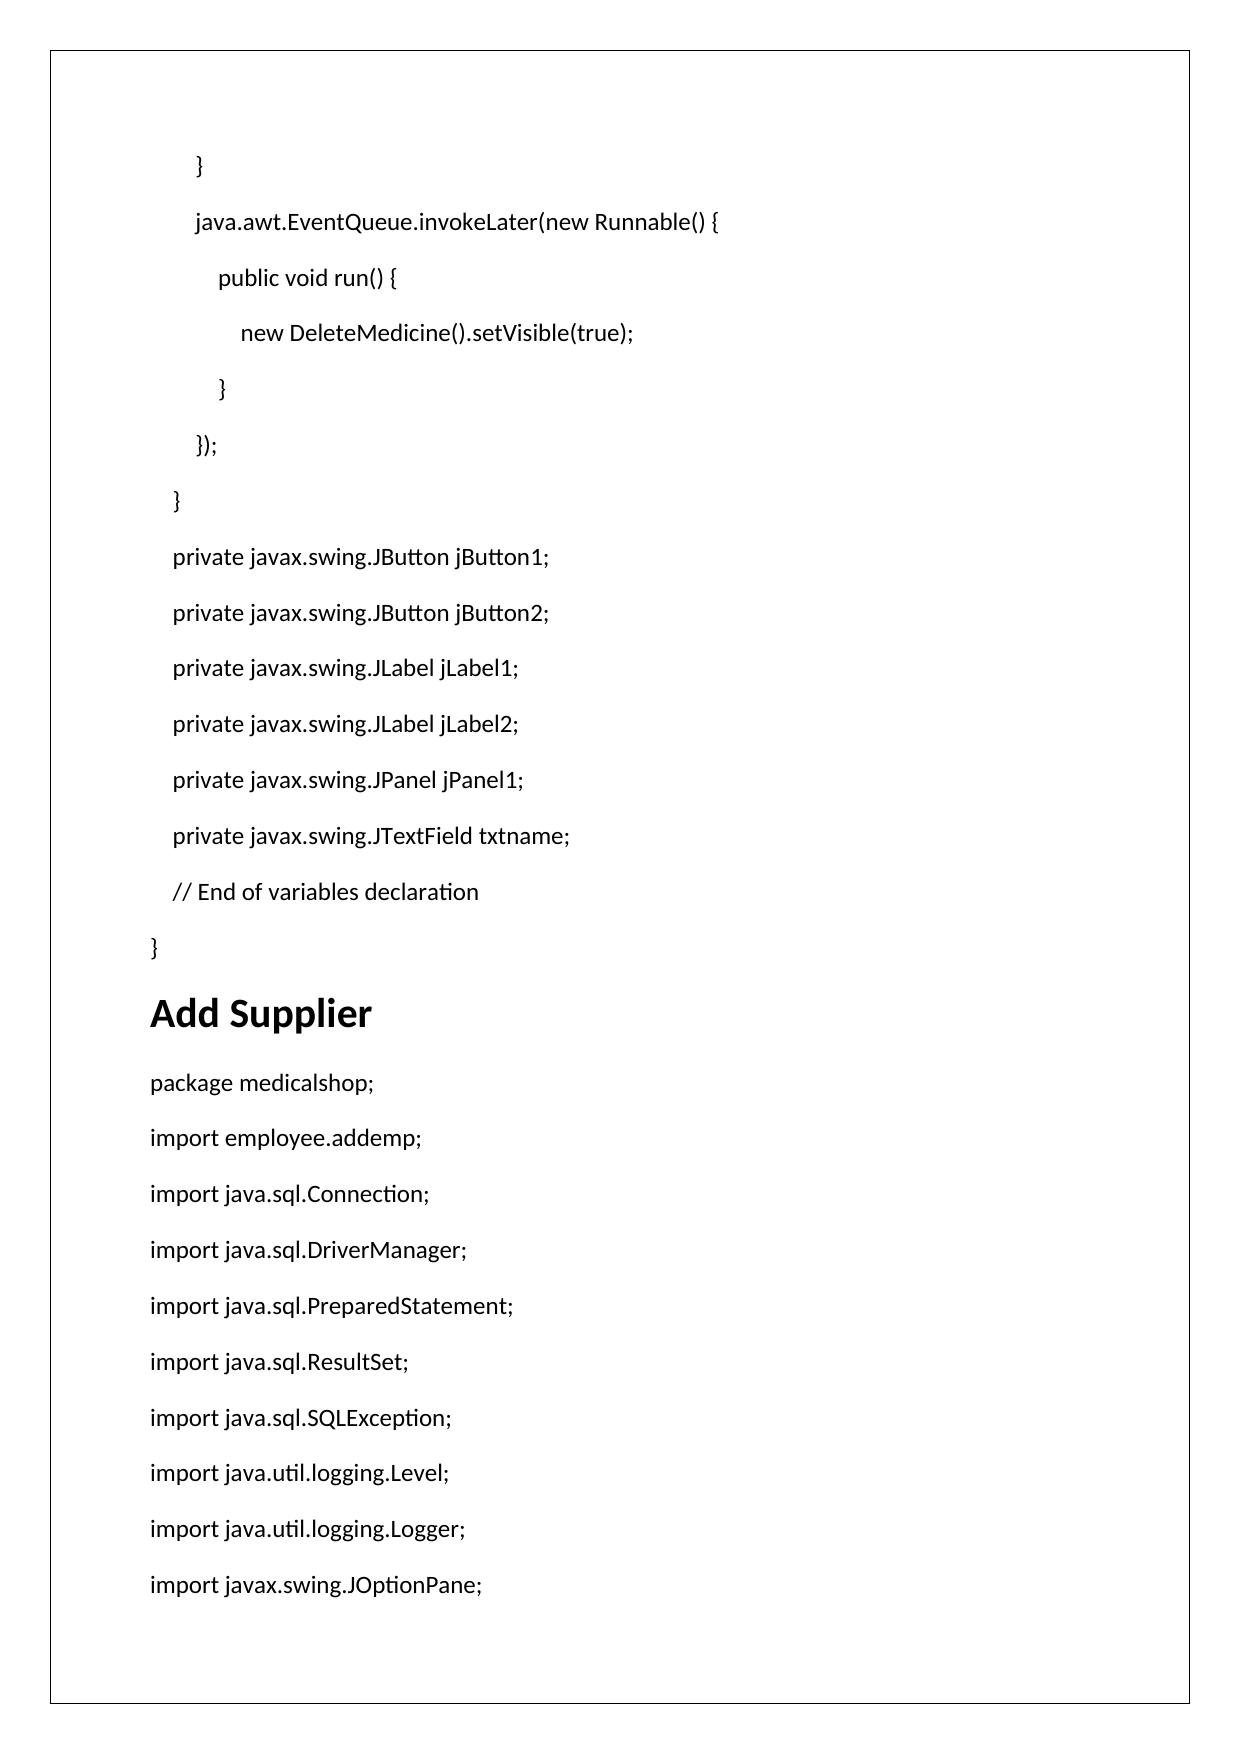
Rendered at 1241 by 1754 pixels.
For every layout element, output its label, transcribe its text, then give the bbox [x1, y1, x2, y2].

text Add Supplier [150, 987, 1090, 1038]
text public void run() { [150, 262, 1090, 292]
text } [150, 932, 1090, 962]
text // End of variables declaration [150, 876, 1090, 906]
text private javax.swing.JPanel jPanel1; [150, 764, 1090, 795]
text java.awt.EventQueue.invokeLater(new Runnable() { [150, 206, 1090, 236]
text } [150, 150, 1090, 181]
text import java.sql.Connection; [150, 1178, 1090, 1209]
text import java.util.logging.Level; [150, 1458, 1090, 1488]
text }); [150, 429, 1090, 460]
text } [150, 373, 1090, 404]
text import java.sql.PreparedStatement; [150, 1290, 1090, 1321]
text private javax.swing.JButton jButton2; [150, 597, 1090, 627]
text import java.util.logging.Logger; [150, 1513, 1090, 1544]
text import javax.swing.JOptionPane; [150, 1569, 1090, 1600]
text import java.sql.SQLException; [150, 1402, 1090, 1432]
text } [150, 485, 1090, 516]
text package medicalshop; [150, 1067, 1090, 1097]
text import java.sql.ResultSet; [150, 1346, 1090, 1376]
text private javax.swing.JLabel jLabel1; [150, 652, 1090, 683]
text private javax.swing.JLabel jLabel2; [150, 708, 1090, 739]
text private javax.swing.JTextField txtname; [150, 820, 1090, 851]
text import java.sql.DriverManager; [150, 1234, 1090, 1265]
text private javax.swing.JButton jButton1; [150, 541, 1090, 571]
text import employee.addemp; [150, 1123, 1090, 1153]
text new DeleteMedicine().setVisible(true); [150, 317, 1090, 348]
